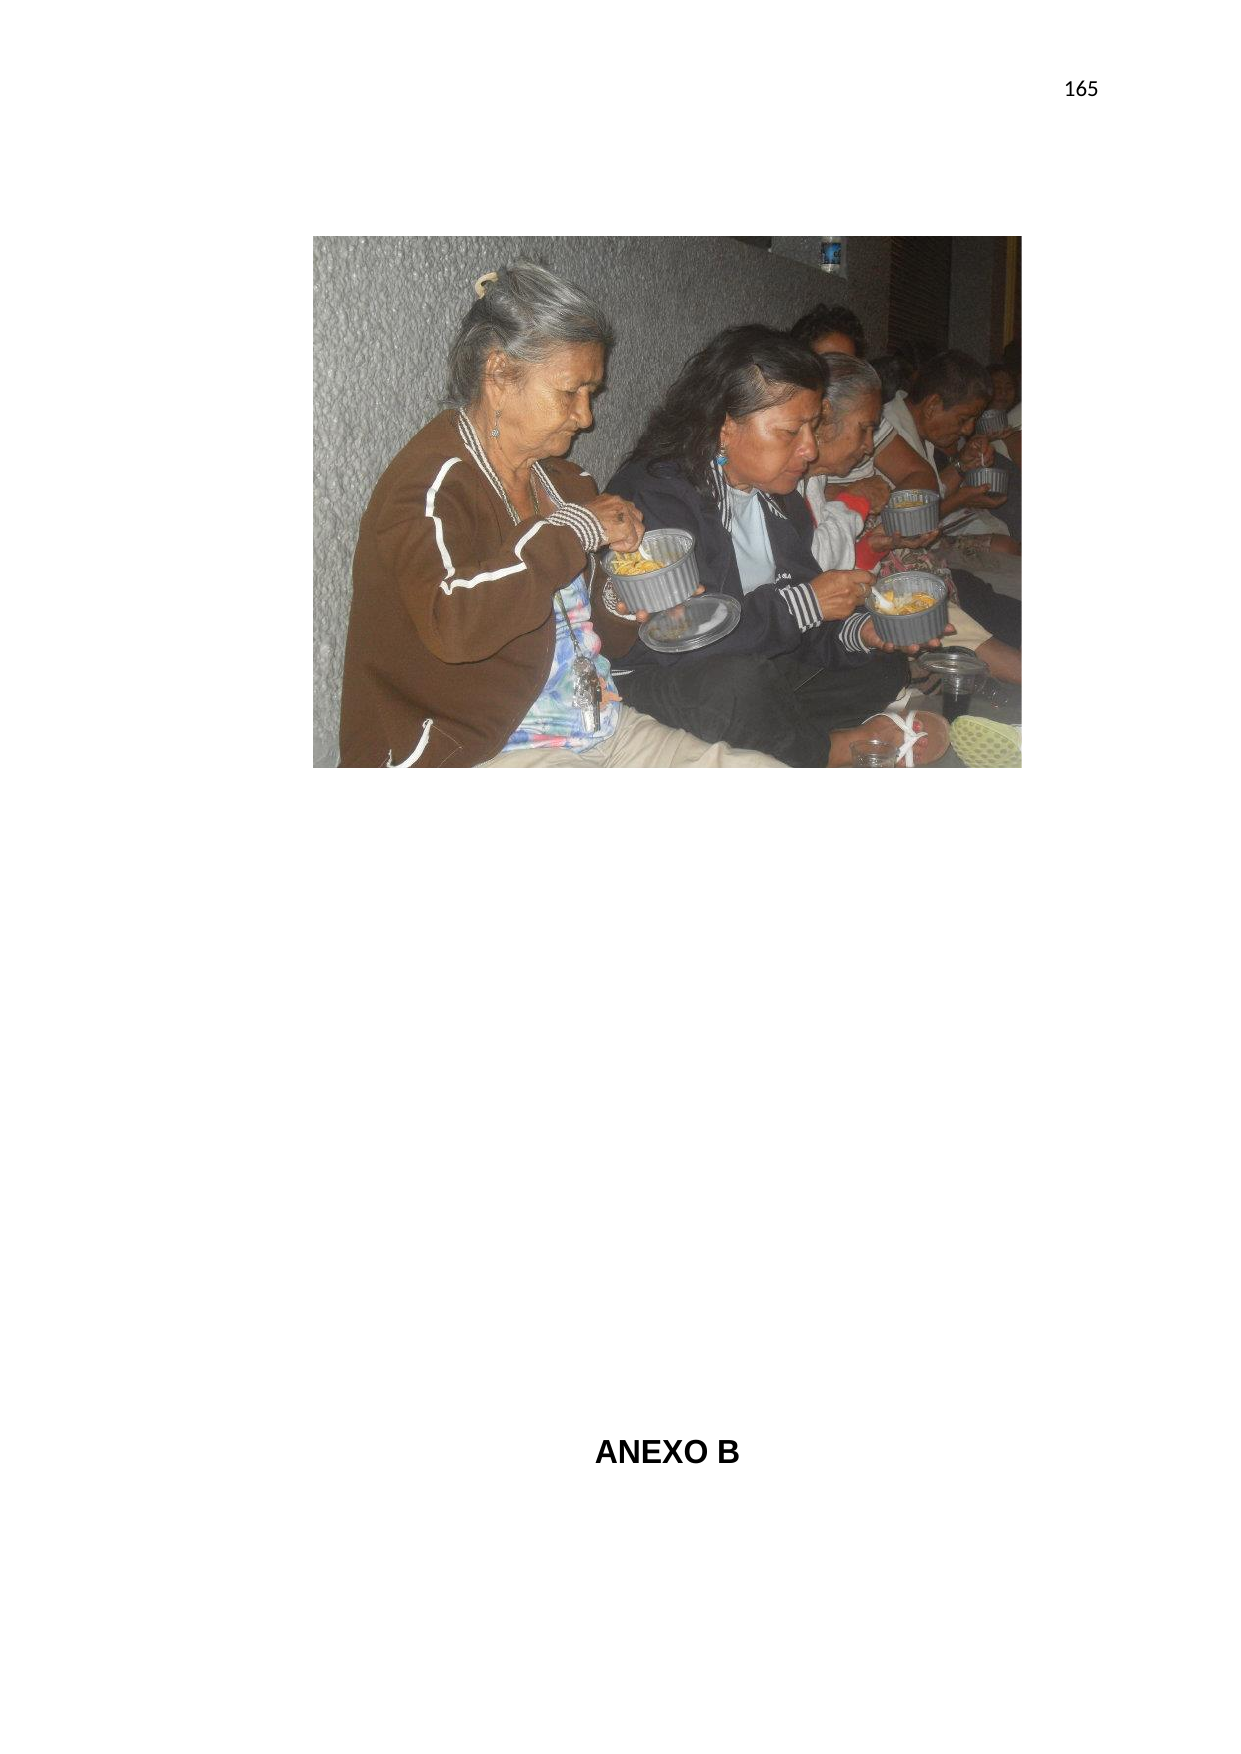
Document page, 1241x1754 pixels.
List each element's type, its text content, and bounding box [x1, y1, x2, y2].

picture [313, 236, 1022, 768]
text ANEXO B [236, 1432, 1098, 1470]
